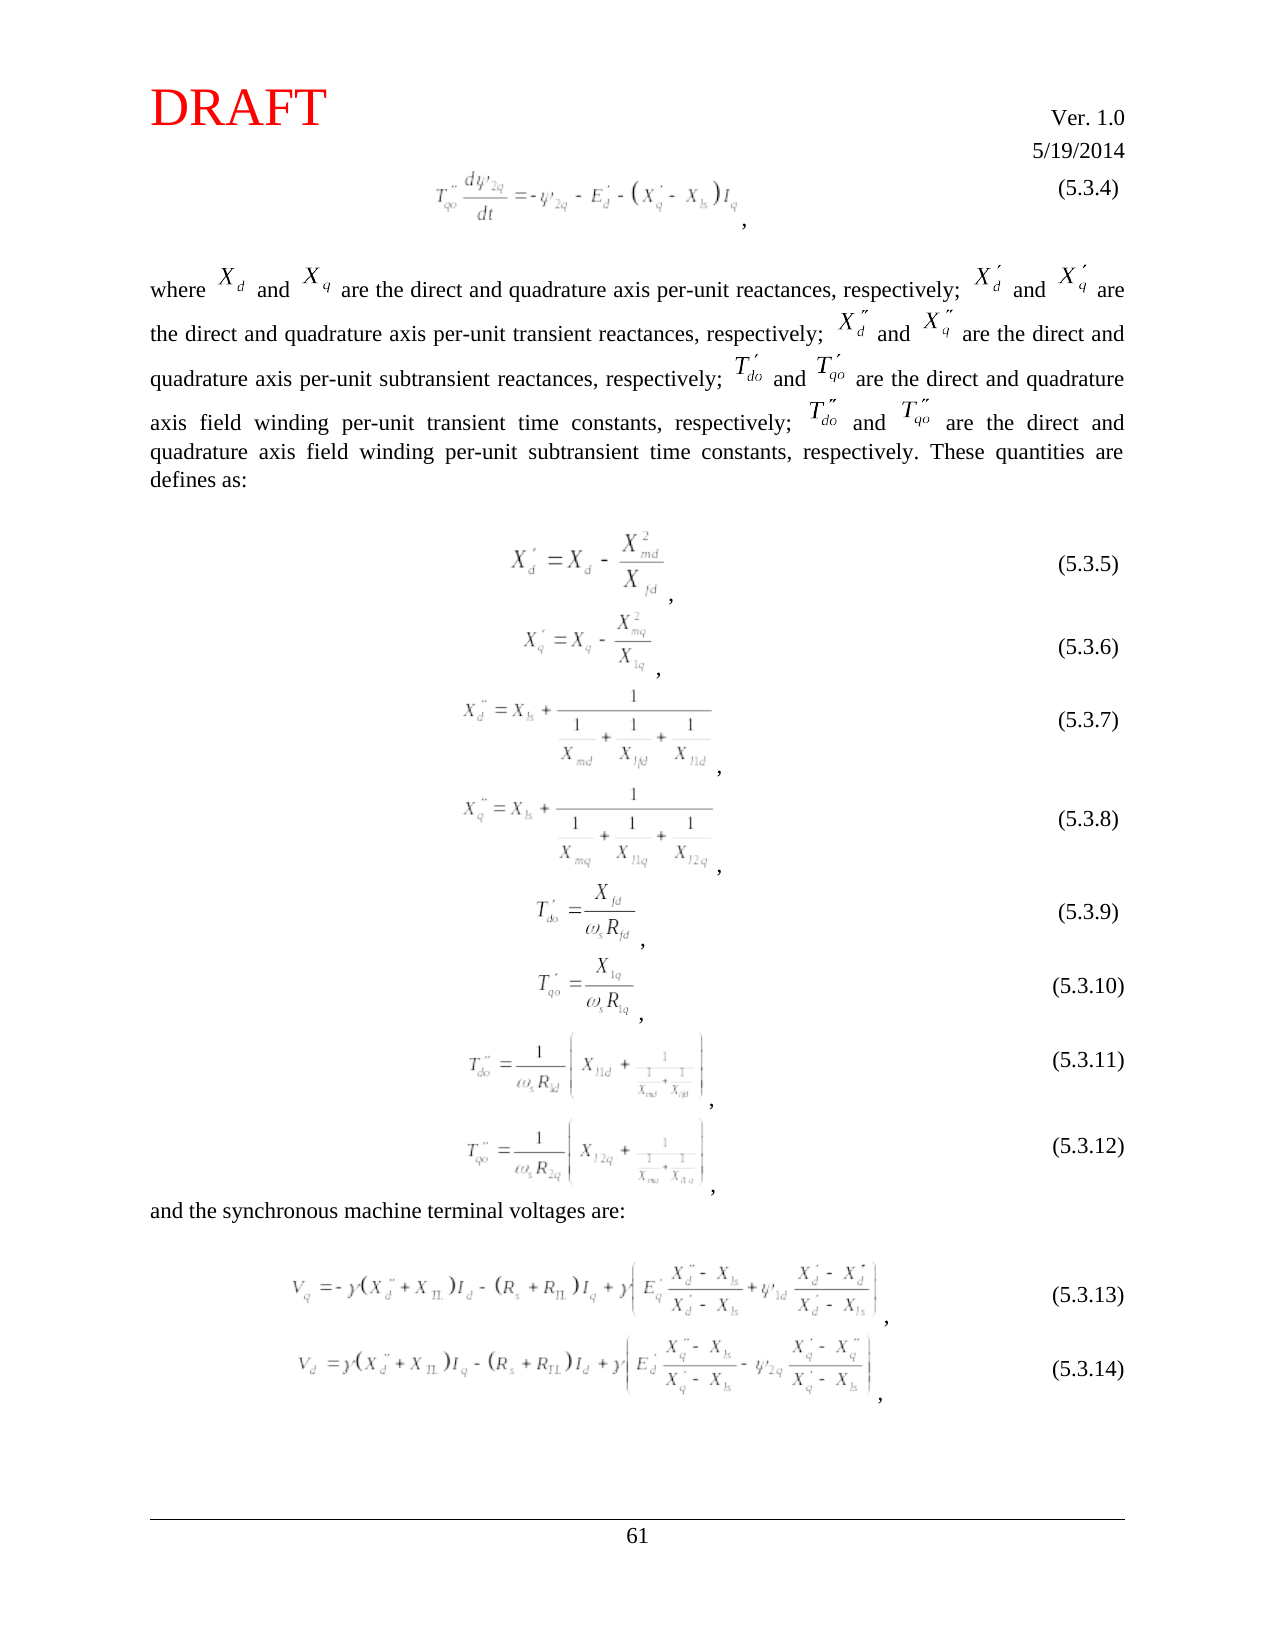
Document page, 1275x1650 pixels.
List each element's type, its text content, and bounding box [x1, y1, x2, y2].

table_cell , [139, 164, 1041, 231]
table_cell , [139, 680, 1041, 779]
text and the synchronous machine terminal voltages are: [150, 1198, 1125, 1224]
table_header , [139, 1255, 1041, 1328]
table_header (5.3.13) [1041, 1255, 1136, 1328]
table_cell (5.3.8) [1041, 779, 1136, 878]
table_cell (5.3.4) [1041, 164, 1136, 231]
table_cell (5.3.9) [1041, 878, 1136, 951]
table_cell , [139, 1328, 1041, 1405]
table_header (5.3.5) [1041, 523, 1136, 606]
table_cell (5.3.10) [1041, 951, 1136, 1025]
table_cell , [139, 779, 1041, 878]
table_cell (5.3.14) [1041, 1328, 1136, 1405]
table_cell (5.3.11) [1041, 1025, 1136, 1111]
text where and are the direct and quadrature axis per-unit reactances, respectively; and are the direct and quadrature axis per-unit transient reactances, respectively; and are the direct and quadrature axis per-unit subtransient reactances, respectively; and are the direct and quadrature axis field winding per-unit transient time constants, respectively; and are the direct and quadrature axis field winding per-unit subtransient time constants, respectively. These quantities are defines as: [150, 259, 1125, 493]
table_cell , [139, 606, 1041, 680]
table_cell , [139, 1111, 1041, 1198]
table_cell , [139, 1025, 1041, 1111]
table_cell (5.3.6) [1041, 606, 1136, 680]
table_cell , [139, 878, 1041, 951]
table_cell (5.3.7) [1041, 680, 1136, 779]
table_cell , [139, 951, 1041, 1025]
table_header , [139, 523, 1041, 606]
table_cell (5.3.12) [1041, 1111, 1136, 1198]
